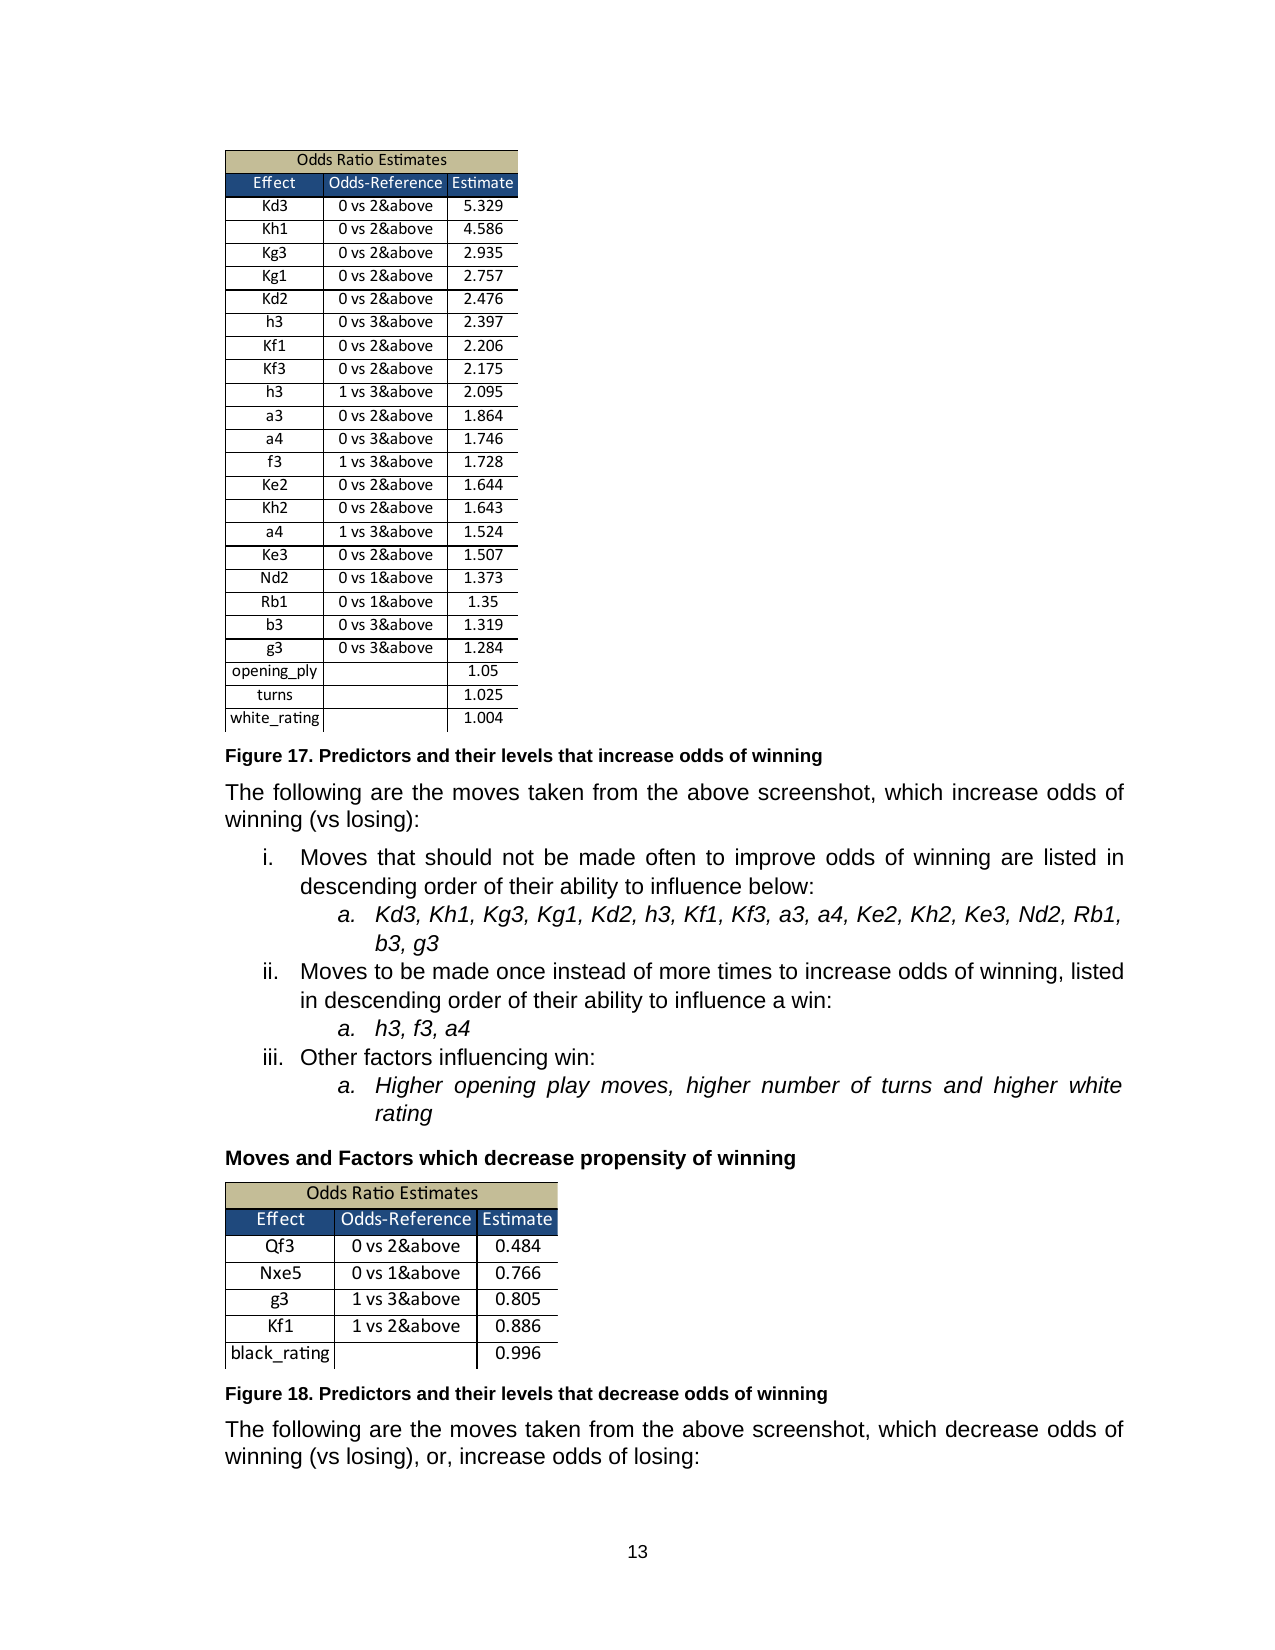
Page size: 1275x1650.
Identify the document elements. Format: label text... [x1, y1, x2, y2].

list Moves to be made once instead of more times to increase odds of winning, listed in descending order of their ability to influence a win: [262, 958, 1125, 1013]
text Figure 17. Predictors and their levels that increase odds of winning [150, 745, 1125, 767]
text Moves and Factors which decrease propensity of winning [150, 1145, 1125, 1169]
text The following are the moves taken from the above screenshot, which decrease odds of winning (vs losing), or, increase odds of losing: [225, 1416, 1125, 1469]
list Other factors influencing win: [262, 1043, 1125, 1070]
text Figure 18. Predictors and their levels that decrease odds of winning [150, 1382, 1125, 1404]
list h3, f3, a4 [337, 1015, 1125, 1041]
list Higher opening play moves, higher number of turns and higher white rating [337, 1072, 1125, 1127]
list Kd3, Kh1, Kg3, Kg1, Kd2, h3, Kf1, Kf3, a3, a4, Ke2, Kh2, Ke3, Nd2, Rb1, b3, g3 [337, 901, 1125, 956]
list Moves that should not be made often to improve odds of winning are listed in descending order of their ability to influence below: [262, 844, 1125, 899]
text The following are the moves taken from the above screenshot, which increase odds of winning (vs losing): [225, 779, 1125, 832]
